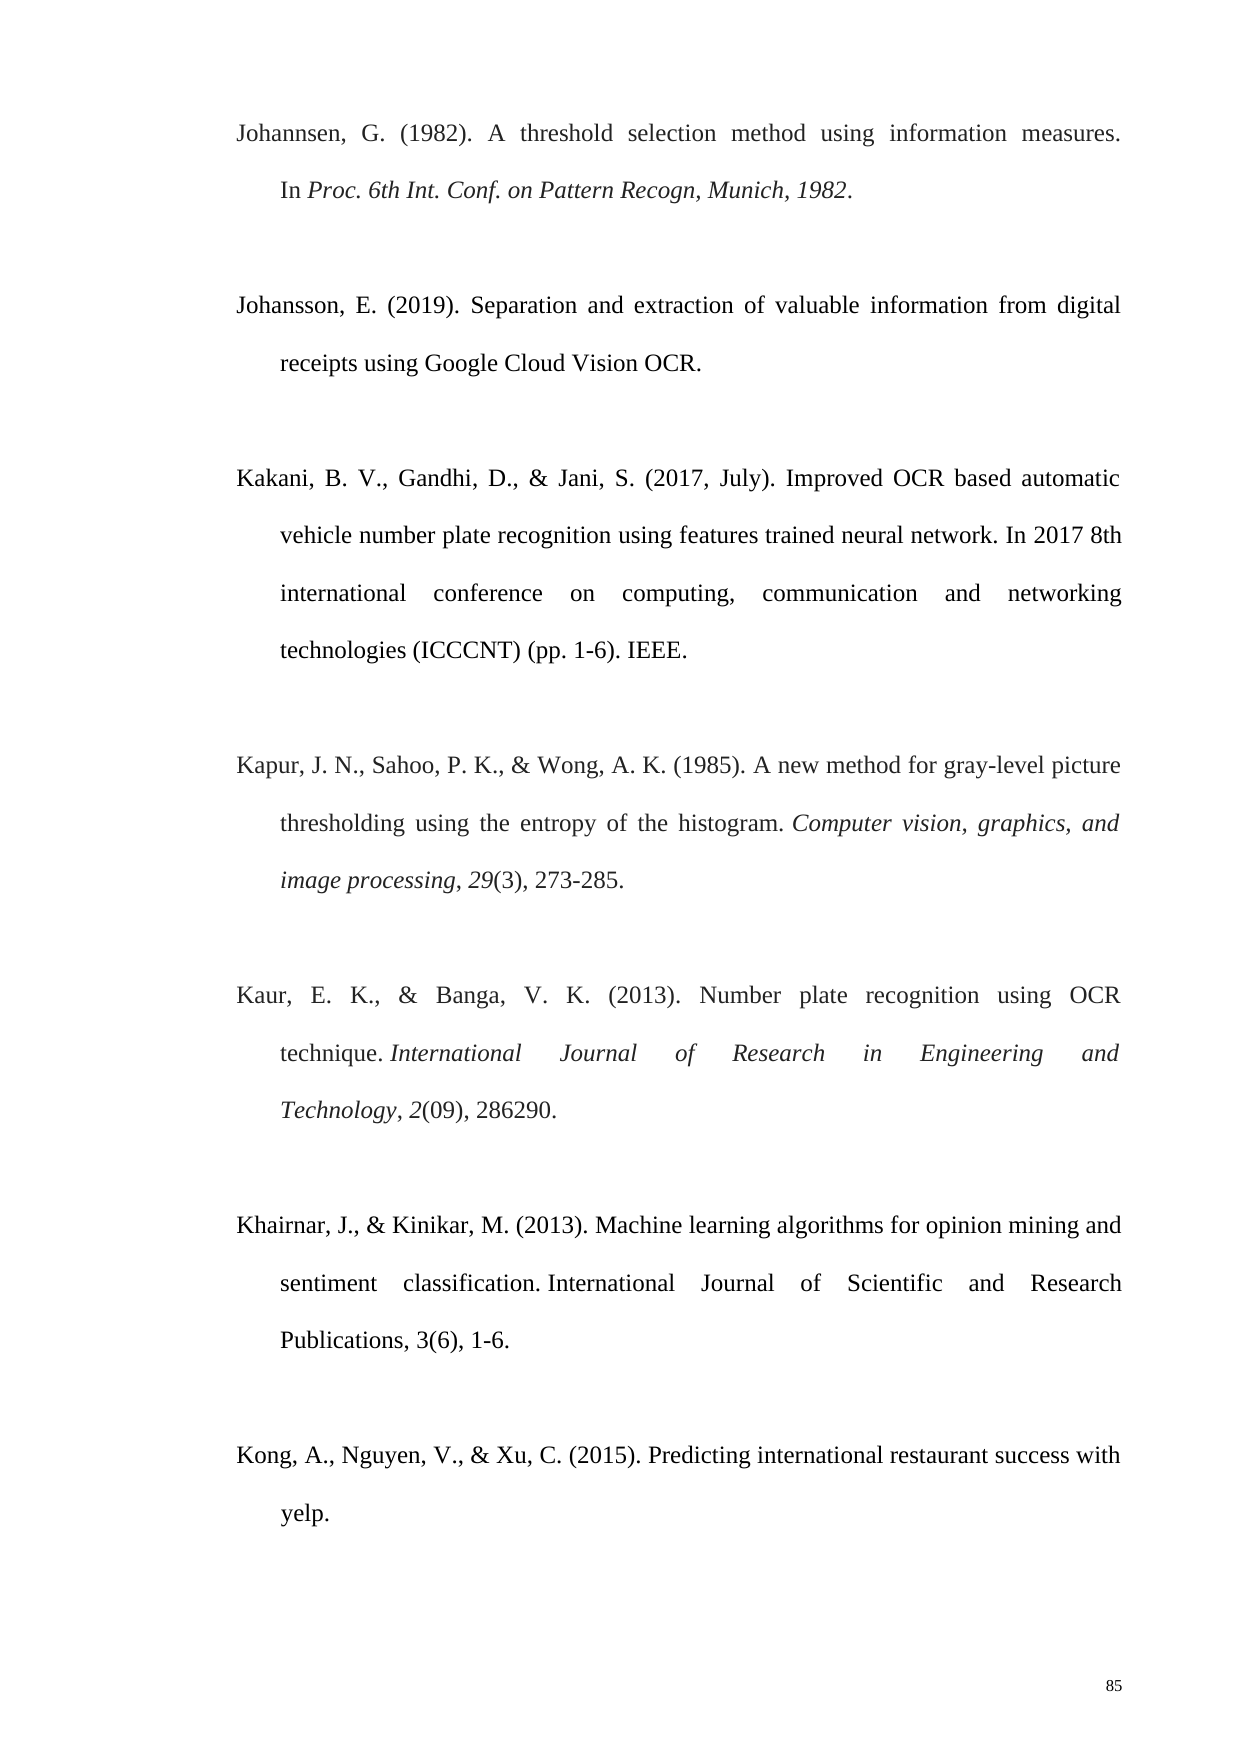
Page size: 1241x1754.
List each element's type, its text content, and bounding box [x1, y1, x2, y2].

text Kong, A., Nguyen, V., & Xu, C. (2015). Predicting international restaurant success with yelp. [236, 1441, 1122, 1527]
text Kapur, J. N., Sahoo, P. K., & Wong, A. K. (1985). A new method for gray-level picture thresholding using the entropy of the histogram. Computer vision, graphics, and image processing, 29(3), 273-285. [236, 779, 1122, 894]
text Johannsen, G. (1982). A threshold selection method using information measures. In Proc. 6th Int. Conf. on Pattern Recogn, Munich, 1982. [236, 147, 1122, 204]
text Kakani, B. V., Gandhi, D., & Jani, S. (2017, July). Improved OCR based automatic vehicle number plate recognition using features trained neural network. In 2017 8th international conference on computing, communication and networking technologies (ICCCNT) (pp. 1-6). IEEE. [236, 463, 1122, 664]
text Johansson, E. (2019). Separation and extraction of valuable information from digital receipts using Google Cloud Vision OCR. [236, 291, 1122, 377]
text Kaur, E. K., & Banga, V. K. (2013). Number plate recognition using OCR technique. International Journal of Research in Engineering and Technology, 2(09), 286290. [236, 1009, 1122, 1124]
text Khairnar, J., & Kinikar, M. (2013). Machine learning algorithms for opinion mining and sentiment classification. International Journal of Scientific and Research Publications, 3(6), 1-6. [236, 1211, 1122, 1354]
